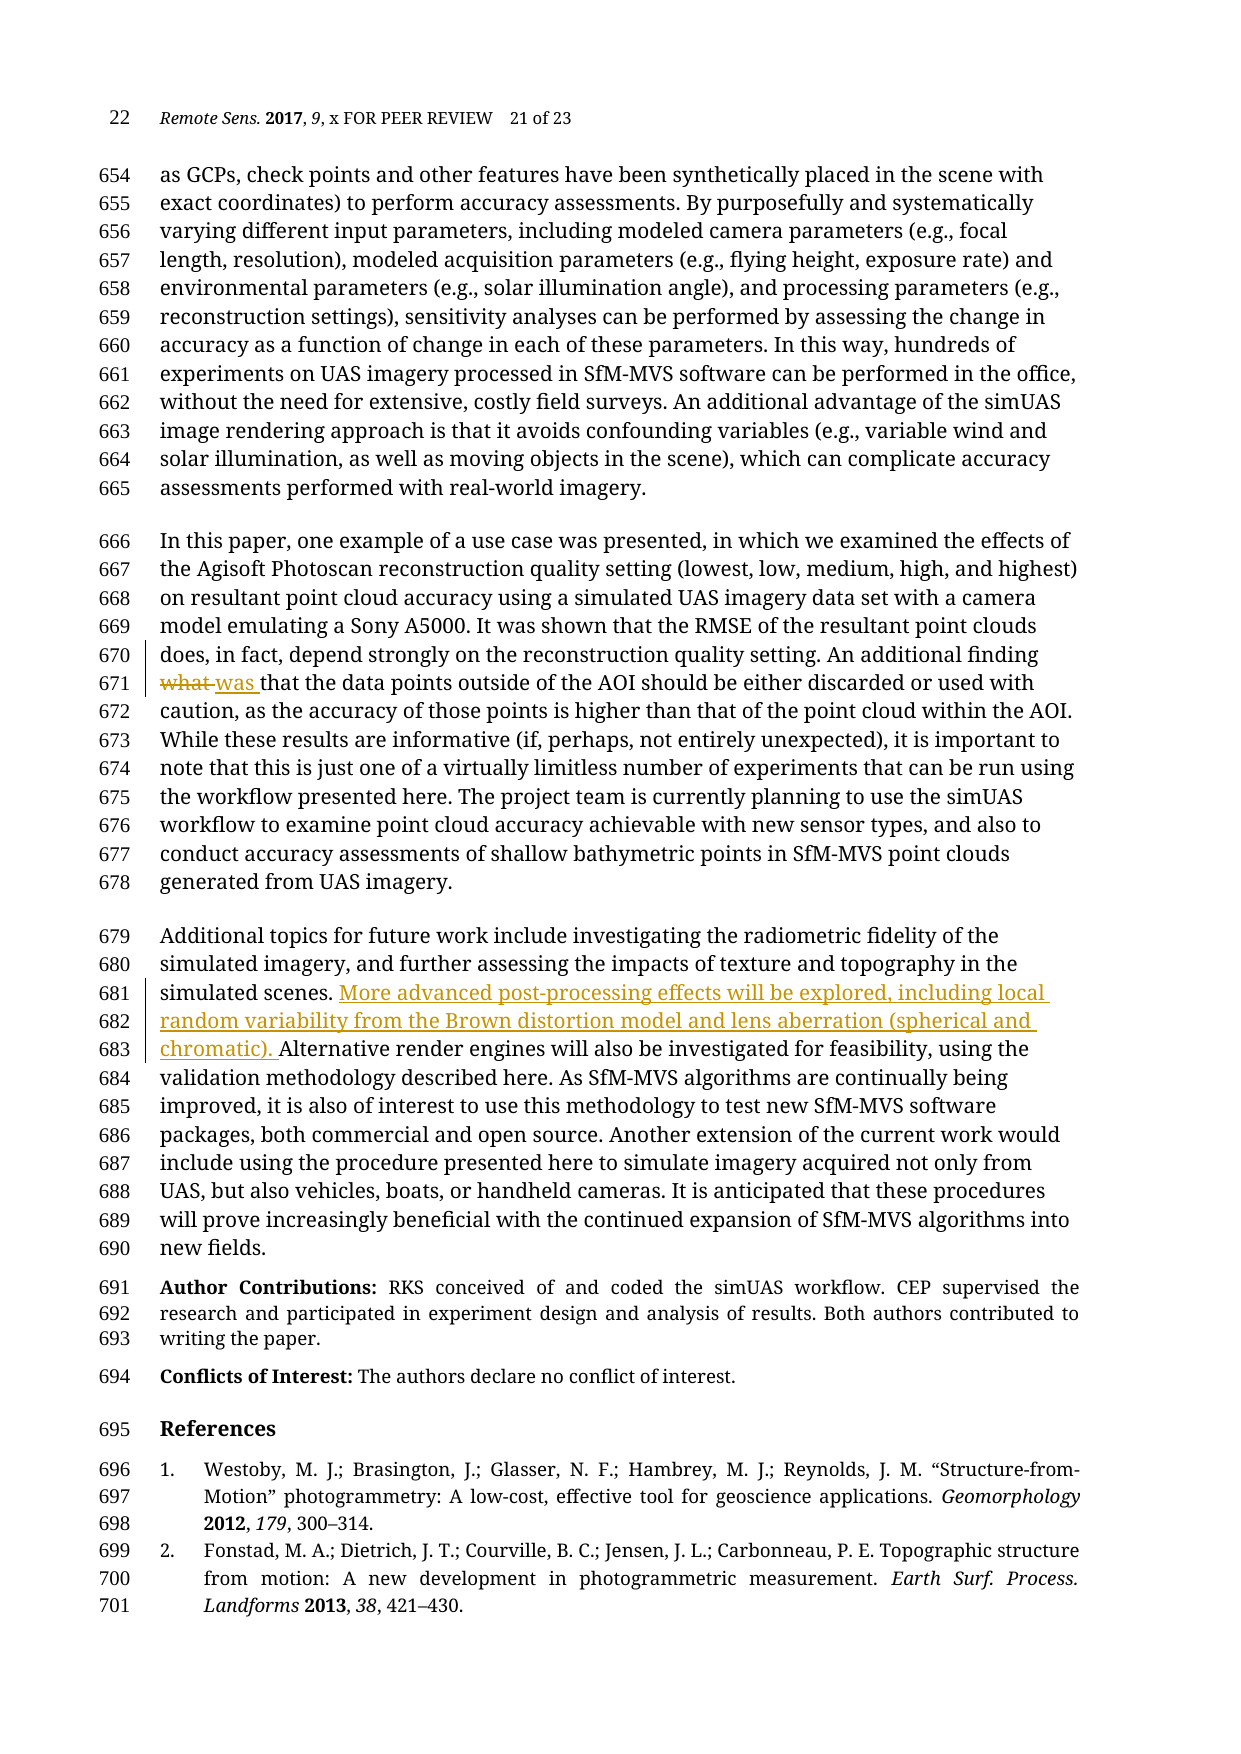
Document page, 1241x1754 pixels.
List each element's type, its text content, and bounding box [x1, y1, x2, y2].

subtitle References [159, 1414, 1081, 1442]
subtitle In this paper, one example of a use case was presented, in which we examined the effects of the Agisoft Photoscan reconstruction quality setting (lowest, low, medium, high, and highest) on resultant point cloud accuracy using a simulated UAS imagery data set with a camera model emulating a Sony A5000. It was shown that the RMSE of the resultant point clouds does, in fact, depend strongly on the reconstruction quality setting. An additional finding that the data points outside of the AOI should be either discarded or used with caution, as the accuracy of those points is higher than that of the point cloud within the AOI. While these results are informative (if, perhaps, not entirely unexpected), it is important to note that this is just one of a virtually limitless number of experiments that can be run using the workflow presented here. The project team is currently planning to use the simUAS workflow to examine point cloud accuracy achievable with new sensor types, and also to conduct accuracy assessments of shallow bathymetric points in SfM-MVS point clouds generated from UAS imagery. [159, 526, 1081, 896]
text Author Contributions: RKS conceived of and coded the simUAS workflow. CEP supervised the research and participated in experiment design and analysis of results. Both authors contributed to writing the paper. [159, 1274, 1081, 1351]
text Conflicts of Interest: The authors declare no conflict of interest. [159, 1363, 1081, 1389]
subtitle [159, 160, 1081, 501]
text Fonstad, M. A.; Dietrich, J. T.; Courville, B. C.; Jensen, J. L.; Carbonneau, P. E. Topographic structure from motion: A new development in photogrammetric measurement. Earth Surf. Process. Landforms 2013, 38, 421–430. [159, 1536, 1081, 1617]
text Westoby, M. J.; Brasington, J.; Glasser, N. F.; Hambrey, M. J.; Reynolds, J. M. “Structure-from-Motion” photogrammetry: A low-cost, effective tool for geoscience applications. Geomorphology 2012, 179, 300–314. [159, 1455, 1081, 1536]
subtitle Additional topics for future work include investigating the radiometric fidelity of the simulated imagery, and further assessing the impacts of texture and topography in the simulated scenes. Alternative render engines will also be investigated for feasibility, using the validation methodology described here. As SfM-MVS algorithms are continually being improved, it is also of interest to use this methodology to test new SfM-MVS software packages, both commercial and open source. Another extension of the current work would include using the procedure presented here to simulate imagery acquired not only from UAS, but also vehicles, boats, or handheld cameras. It is anticipated that these procedures will prove increasingly beneficial with the continued expansion of SfM-MVS algorithms into new fields. [159, 921, 1081, 1262]
